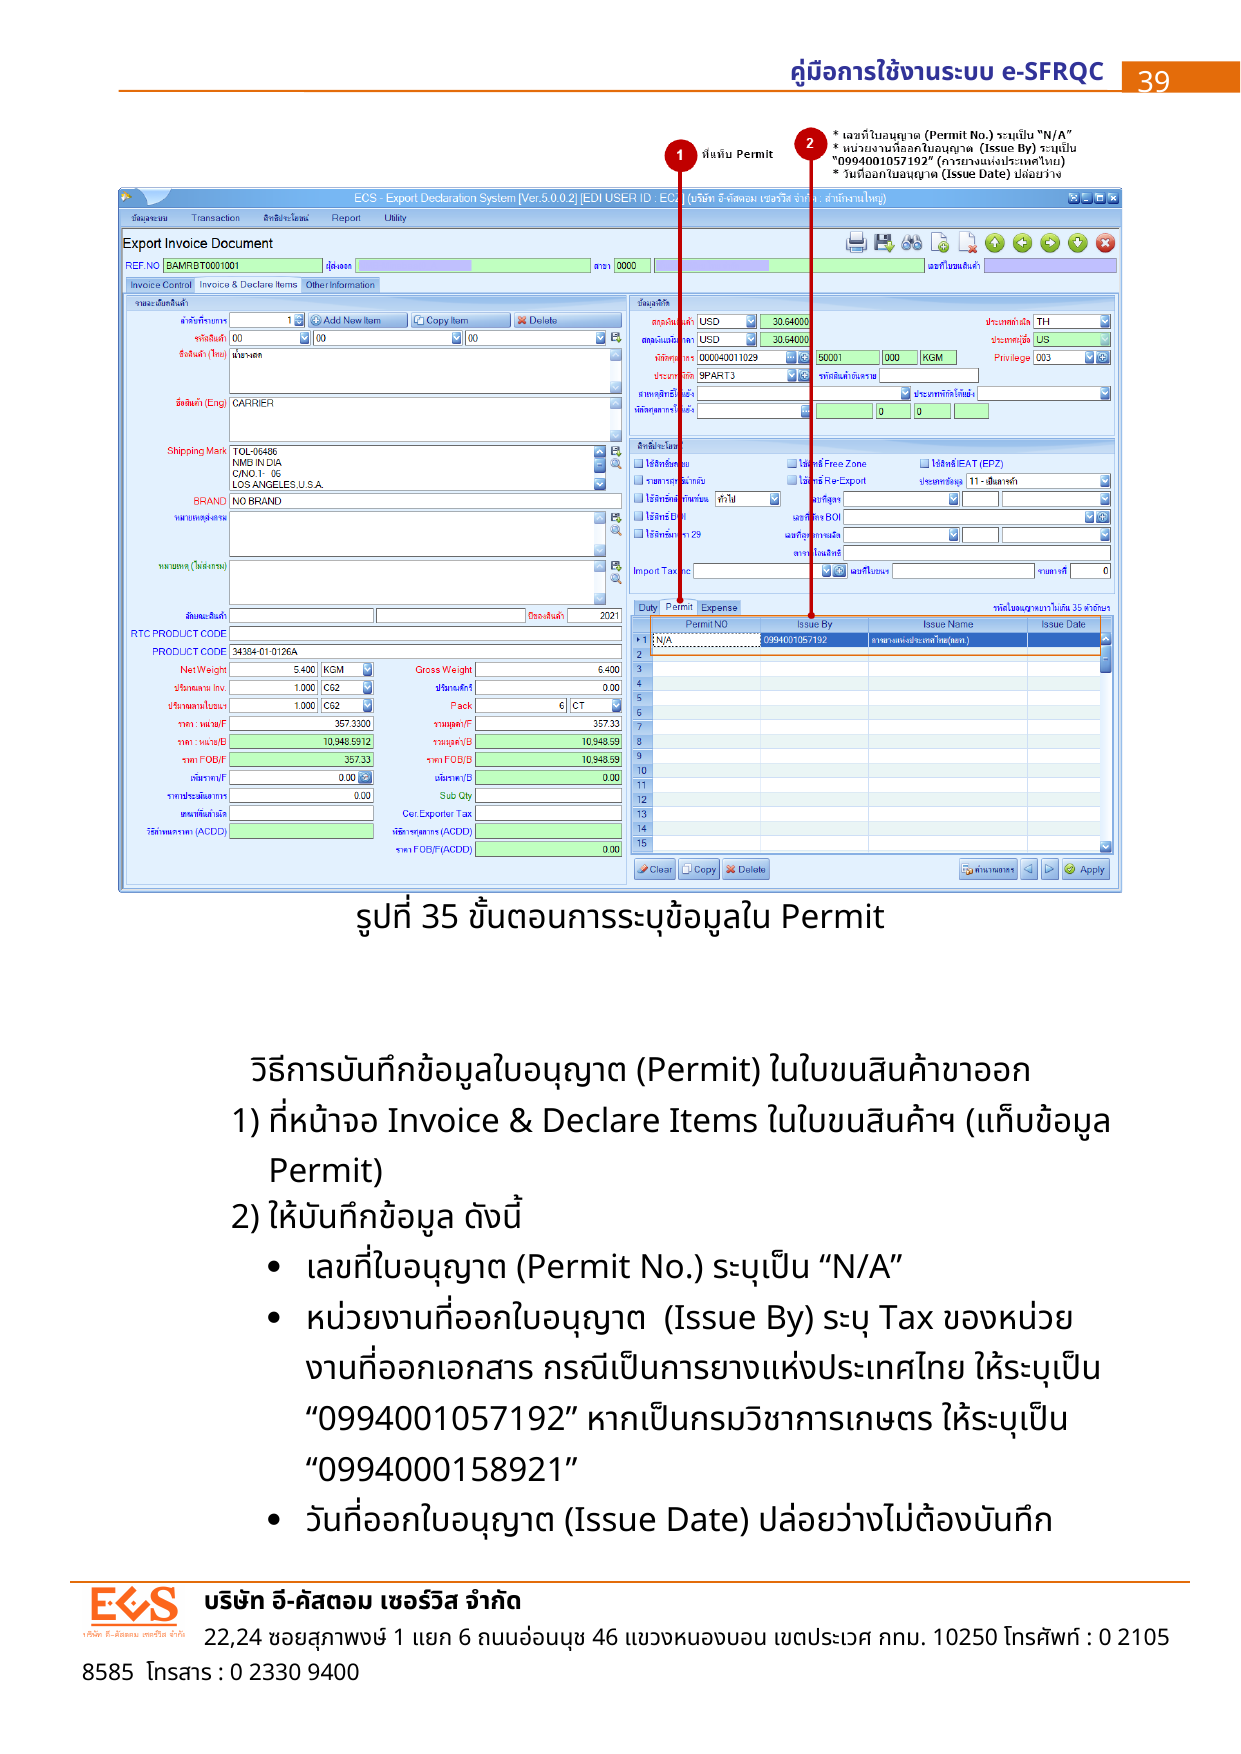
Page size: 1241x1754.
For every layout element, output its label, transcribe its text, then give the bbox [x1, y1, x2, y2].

list หน่วยงานที่ออกใบอนุญาต (Issue By) ระบุ Tax ของหน่วยงานที่ออกเอกสาร กรณีเป็นการยางแห่งประเทศไทย ให้ระบุเป็น “0994001057192” หากเป็นกรมวิชาการเกษตร ให้ระบุเป็น “0994000158921” [268, 1294, 1122, 1496]
list ที่หน้าจอ Invoice & Declare Items ในใบขนสินค้าฯ (แท็บข้อมูล Permit) [231, 1096, 1122, 1192]
text วิธีการบันทึกข้อมูลใบอนุญาต (Permit) ในใบขนสินค้าขาออก [118, 1046, 1122, 1096]
list ให้บันทึกข้อมูล ดังนี้ [231, 1192, 1122, 1243]
picture [118, 118, 1123, 893]
picture [81, 1585, 185, 1636]
list วันที่ออกใบอนุญาต (Issue Date) ปล่อยว่างไม่ต้องบันทึกข้อมูล [268, 1496, 1122, 1547]
list เลขที่ใบอนุญาต (Permit No.) ระบุเป็น “N/A” [268, 1243, 1122, 1294]
text รูปที่ 35 ขั้นตอนการระบุข้อมูลใน Permit [118, 893, 1122, 943]
